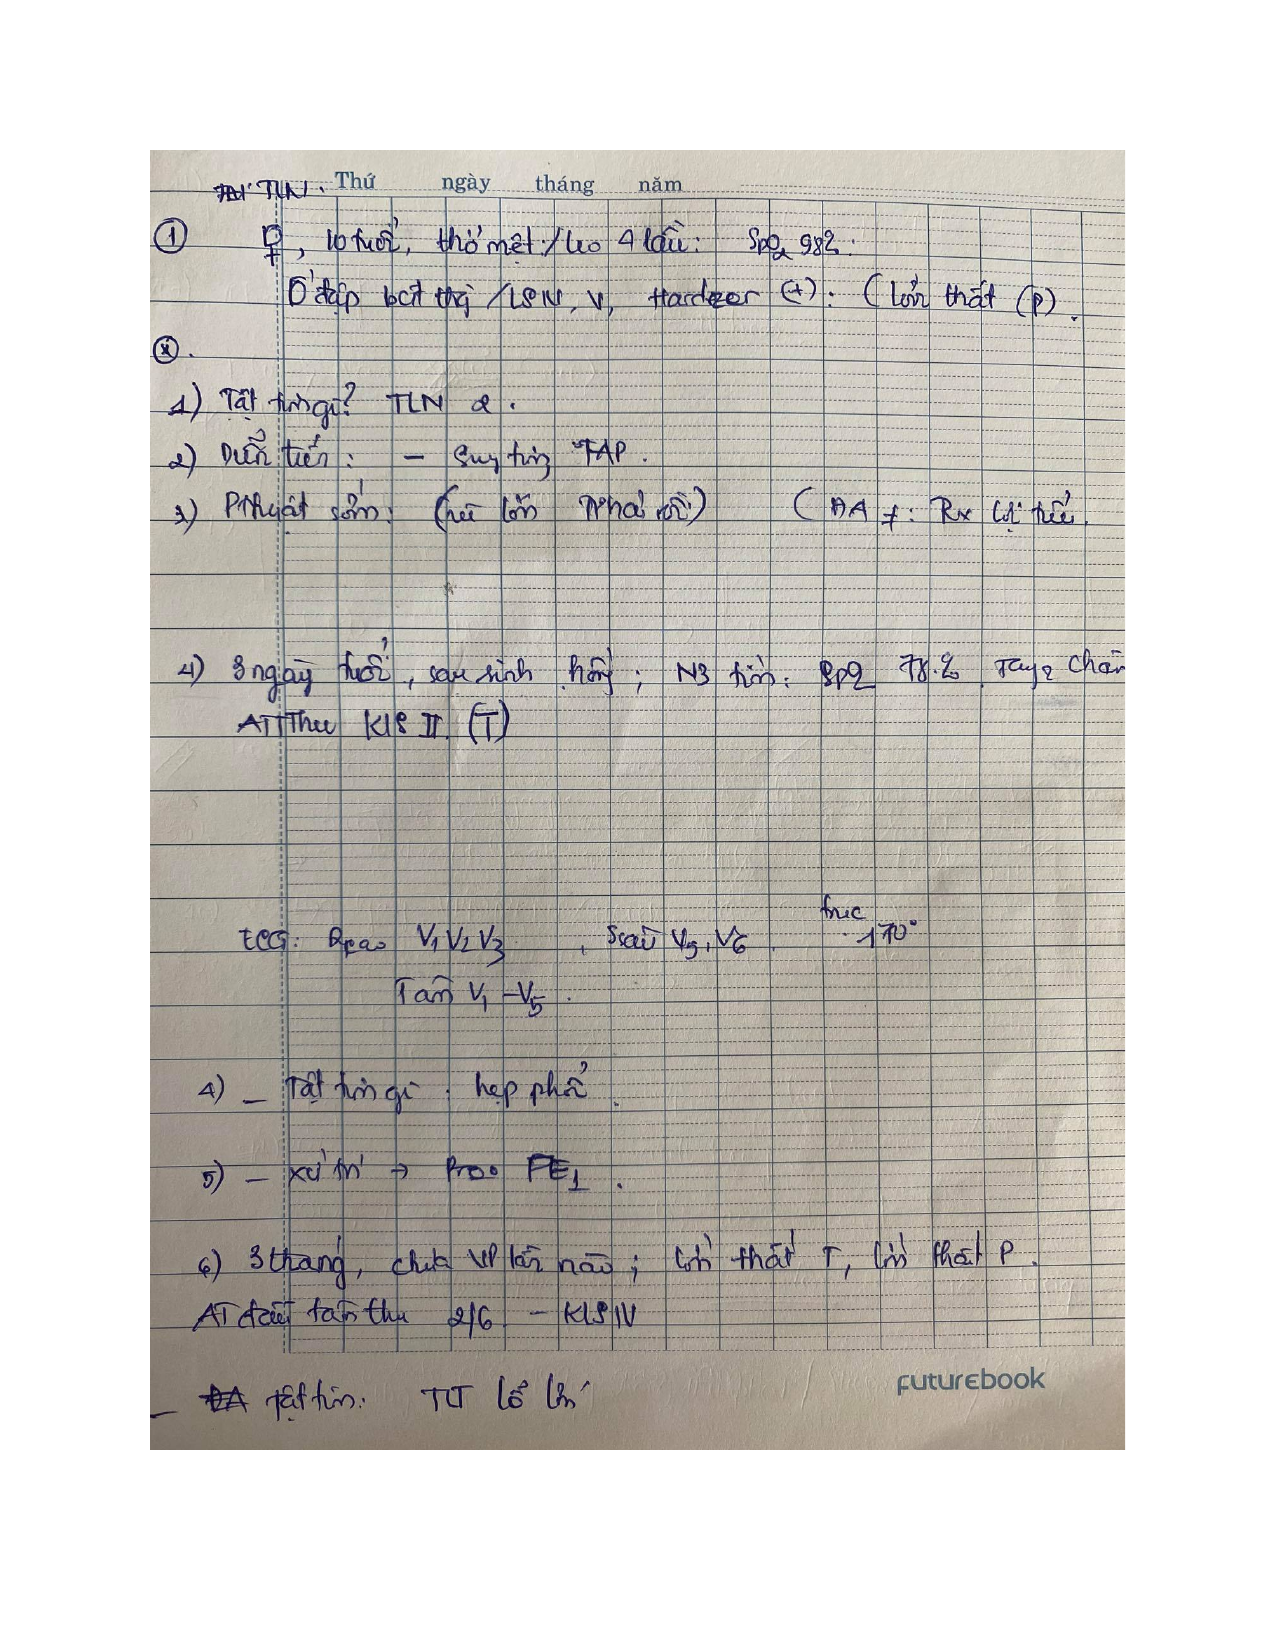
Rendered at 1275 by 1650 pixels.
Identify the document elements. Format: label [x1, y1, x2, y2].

picture [150, 150, 1125, 1450]
